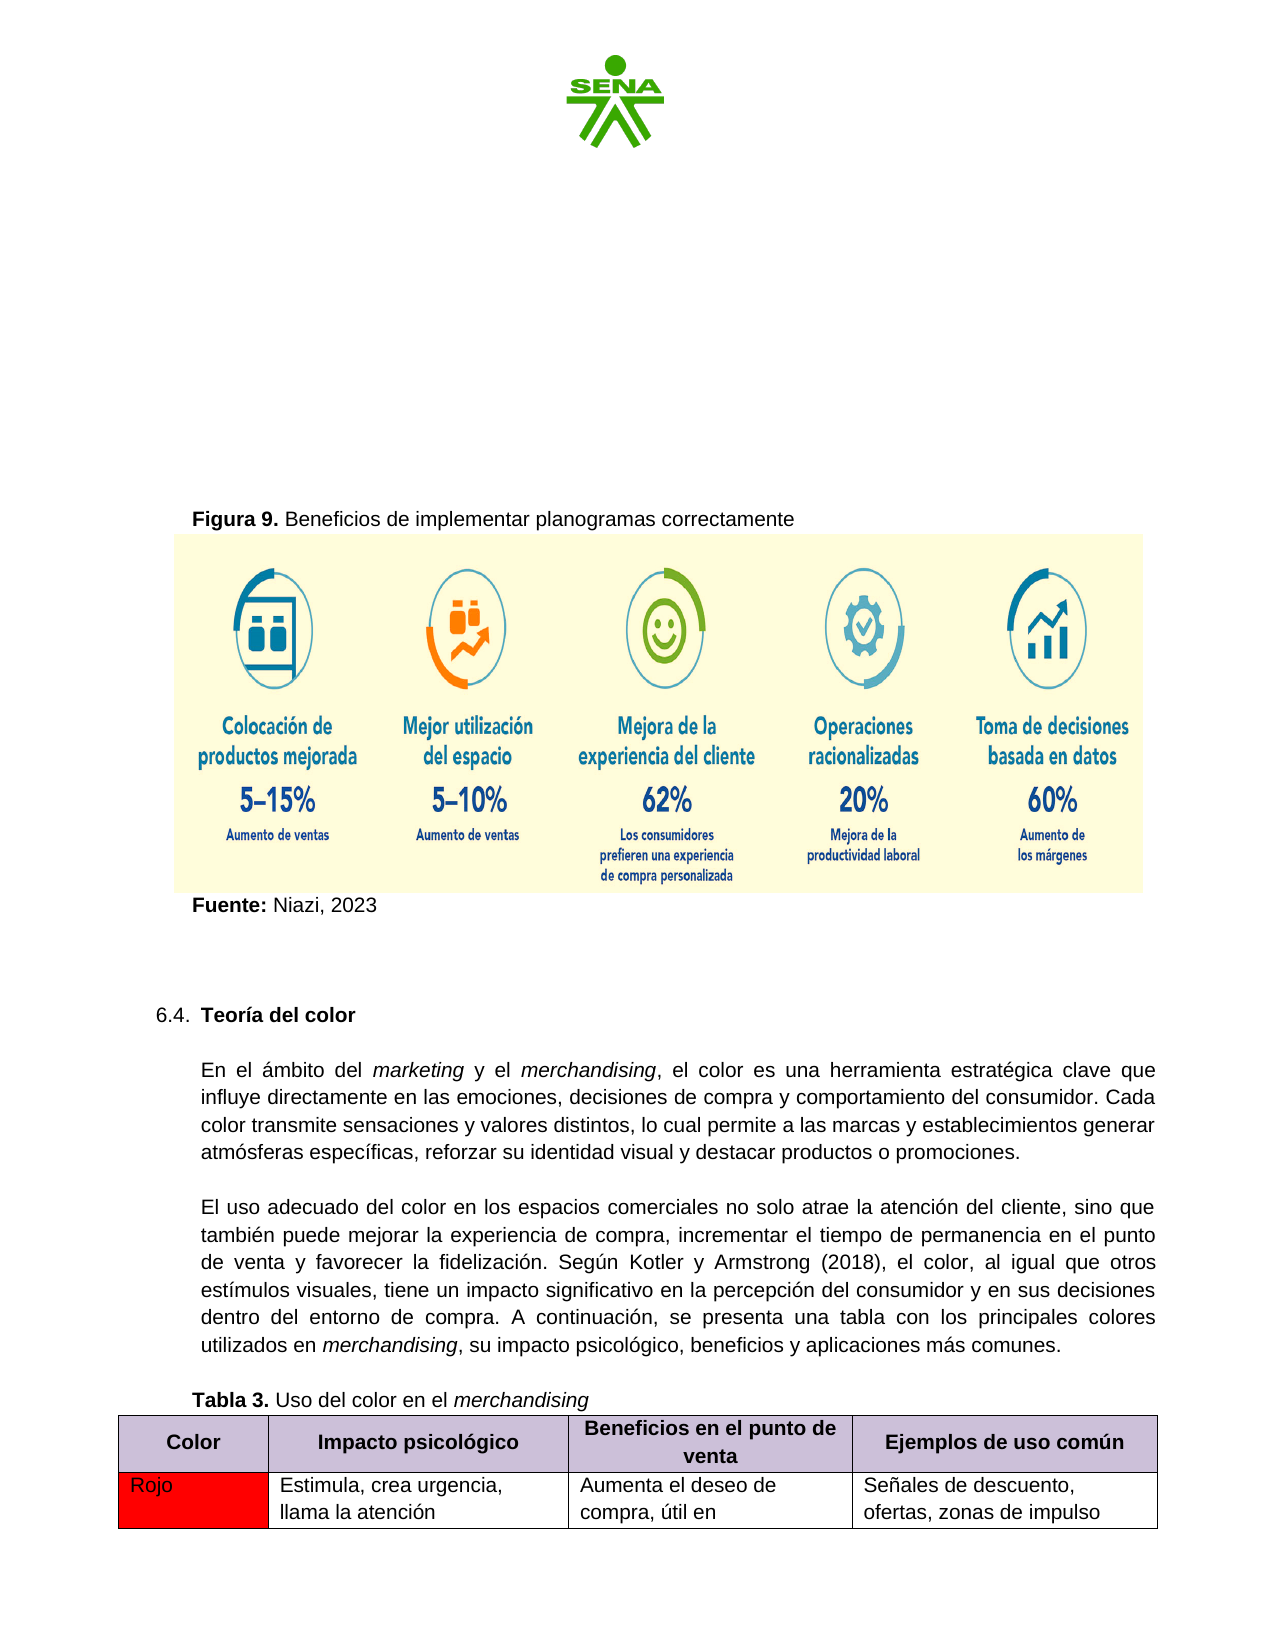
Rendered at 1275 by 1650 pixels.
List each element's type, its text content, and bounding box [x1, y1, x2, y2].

table_header Color [119, 1416, 268, 1472]
subtitle Teoría del color [156, 1003, 1157, 1027]
table_cell Aumenta el deseo de compra, útil en promociones [569, 1473, 852, 1528]
table_cell Estimula, crea urgencia, llama la atención [269, 1473, 568, 1528]
table_header Ejemplos de uso común [853, 1416, 1157, 1472]
picture [566, 55, 664, 148]
table_header Beneficios en el punto de venta [569, 1416, 852, 1472]
text Fuente: Niazi, 2023 [118, 893, 1157, 917]
subtitle En el ámbito del marketing y el merchandising, el color es una herramienta estratégica clave que influye directamente en las emociones, decisiones de compra y comportamiento del consumidor. Cada color transmite sensaciones y valores distintos, lo cual permite a las marcas y establecimientos generar atmósferas específicas, reforzar su identidad visual y destacar productos o promociones. [201, 1058, 1157, 1164]
table_header Impacto psicológico [269, 1416, 568, 1472]
text Figura 9. Beneficios de implementar planogramas correctamente [118, 507, 1157, 531]
subtitle El uso adecuado del color en los espacios comerciales no solo atrae la atención del cliente, sino que también puede mejorar la experiencia de compra, incrementar el tiempo de permanencia en el punto de venta y favorecer la fidelización. Según Kotler y Armstrong (2018), el color, al igual que otros estímulos visuales, tiene un impacto significativo en la percepción del consumidor y en sus decisiones dentro del entorno de compra. A continuación, se presenta una tabla con los principales colores utilizados en merchandising, su impacto psicológico, beneficios y aplicaciones más comunes. [201, 1195, 1157, 1357]
table_cell Rojo [119, 1473, 268, 1528]
table_cell Señales de descuento, ofertas, zonas de impulso [853, 1473, 1157, 1528]
text Tabla 3. Uso del color en el merchandising [118, 1388, 1157, 1412]
